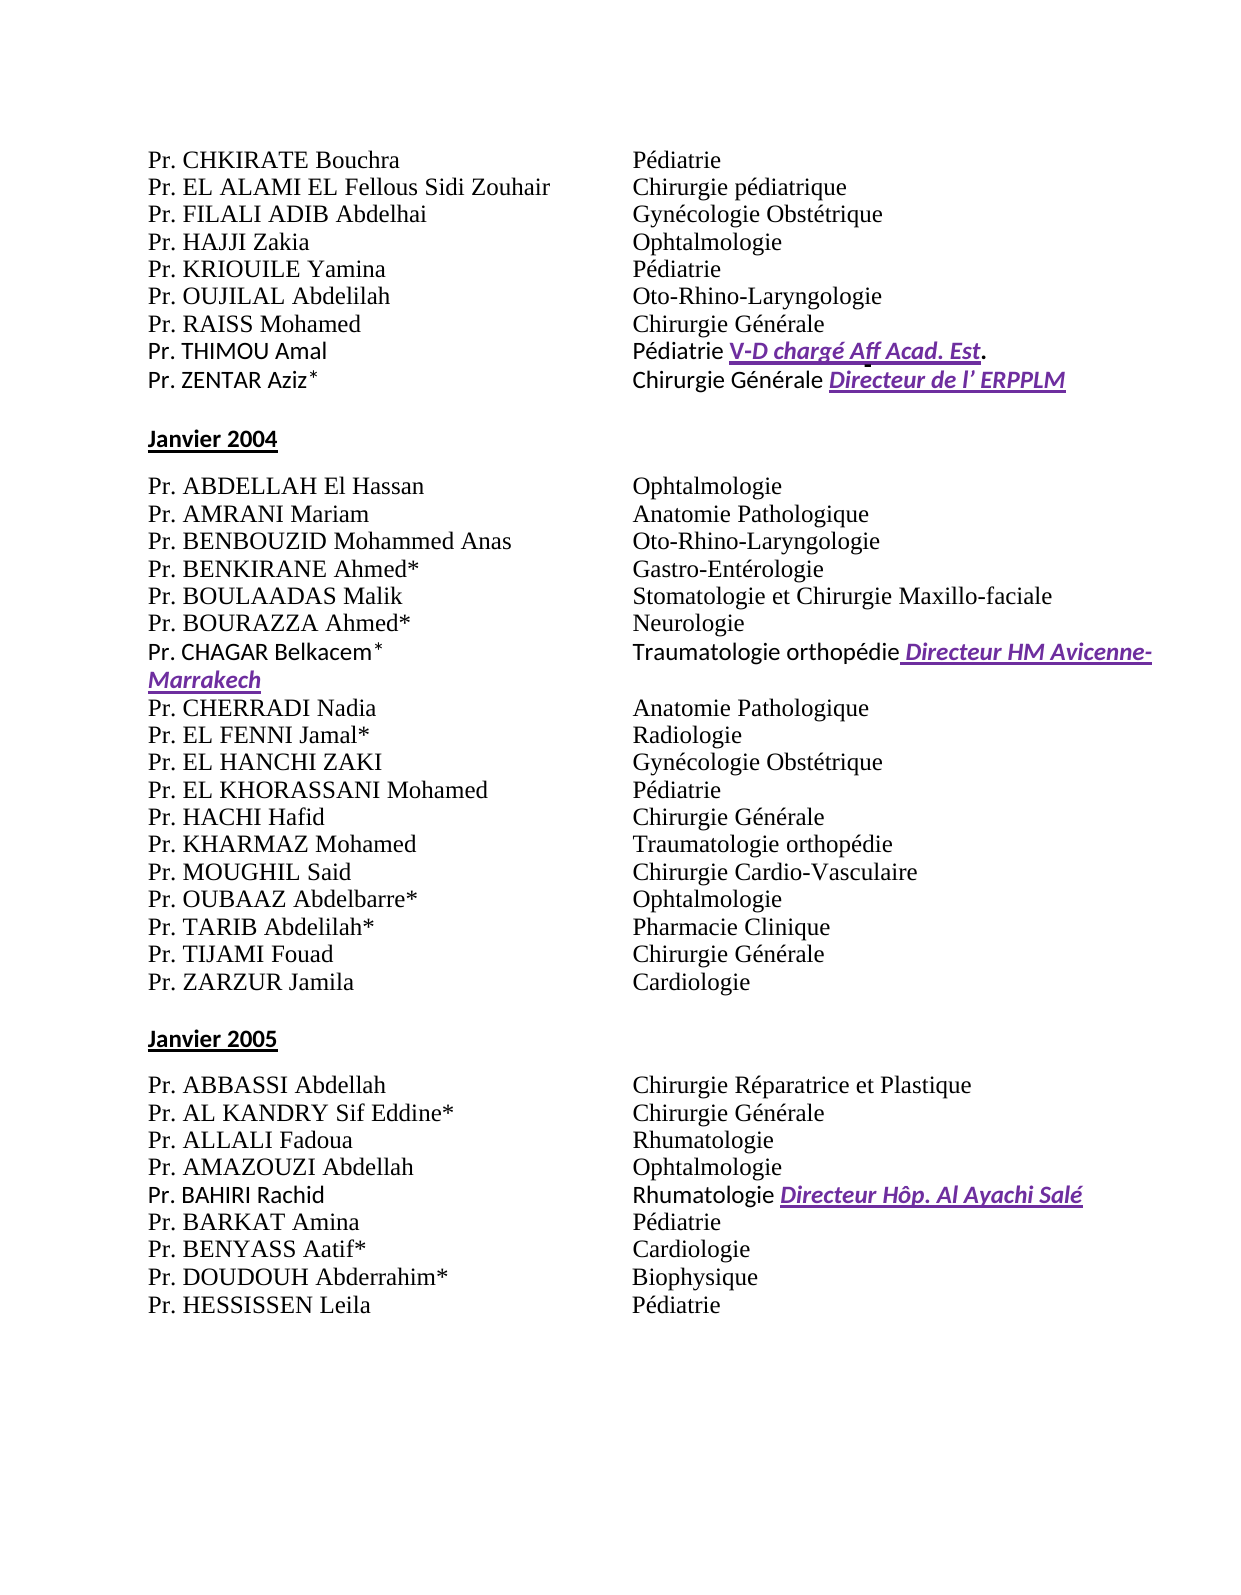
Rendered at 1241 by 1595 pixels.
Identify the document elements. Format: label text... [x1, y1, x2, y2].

text Pr. EL FENNI Jamal* Radiologie [148, 722, 1213, 749]
text Pr. HACHI Hafid Chirurgie Générale [148, 804, 1213, 831]
text Pr. BAHIRI Rachid Rhumatologie Directeur Hôp. Al Ayachi Salé [148, 1181, 1213, 1209]
text Pr. KRIOUILE Yamina Pédiatrie [148, 256, 1213, 283]
text Pr. ZENTAR Aziz* Chirurgie Générale Directeur de l’ ERPPLM [148, 368, 1213, 393]
text Janvier 2005 [148, 1023, 1213, 1053]
text Pr. HAJJI Zakia Ophtalmologie [148, 228, 1213, 256]
text Pr. AMAZOUZI Abdellah Ophtalmologie [148, 1154, 1213, 1181]
text Pr. TIJAMI Fouad Chirurgie Générale [148, 940, 1213, 968]
text Pr. BARKAT Amina Pédiatrie [148, 1209, 1213, 1236]
text Pr. CHERRADI Nadia Anatomie Pathologique [148, 695, 1213, 722]
text Pr. EL HANCHI ZAKI Gynécologie Obstétrique [148, 749, 1213, 776]
text Pr. ABBASSI Abdellah Chirurgie Réparatrice et Plastique [148, 1071, 1213, 1099]
text Pr. KHARMAZ Mohamed Traumatologie orthopédie [148, 831, 1213, 858]
text Pr. ABDELLAH El Hassan Ophtalmologie [148, 472, 1213, 500]
text Pr. ZARZUR Jamila Cardiologie [148, 968, 1213, 996]
text Pr. EL KHORASSANI Mohamed Pédiatrie [148, 776, 1213, 804]
text Janvier 2004 [148, 424, 1213, 454]
text Pr. FILALI ADIB Abdelhai Gynécologie Obstétrique [148, 201, 1213, 228]
text Pr. AMRANI Mariam Anatomie Pathologique Pr. BENBOUZID Mohammed Anas Oto-Rhino-Laryngologie Pr. BENKIRANE Ahmed* Gastro-Entérologie [148, 501, 881, 583]
text Pr. RAISS Mohamed Chirurgie Générale [148, 310, 1213, 338]
text Pr. BENYASS Aatif* Cardiologie [148, 1236, 1213, 1263]
text Pr. DOUDOUH Abderrahim* Biophysique [148, 1263, 1213, 1291]
text Pr. MOUGHIL Said Chirurgie Cardio-Vasculaire [148, 858, 1213, 886]
text Pr. EL ALAMI EL Fellous Sidi Zouhair Chirurgie pédiatrique [148, 174, 1213, 201]
text Pr. CHAGAR Belkacem* Traumatologie orthopédie Directeur HM Avicenne- Marrakech [148, 637, 1155, 695]
text Pr. ALLALI Fadoua Rhumatologie [148, 1127, 1213, 1154]
text Pr. TARIB Abdelilah* Pharmacie Clinique [148, 913, 1213, 940]
text Pr. CHKIRATE Bouchra Pédiatrie [148, 146, 1213, 174]
text Pr. OUJILAL Abdelilah Oto-Rhino-Laryngologie [148, 283, 1213, 310]
text Pr. OUBAAZ Abdelbarre* Ophtalmologie [148, 886, 1213, 913]
text Pr. THIMOU Amal Pédiatrie V-D chargé Aff Acad. Est. [148, 338, 1213, 365]
text Pr. AL KANDRY Sif Eddine* Chirurgie Générale [148, 1099, 1213, 1127]
text Pr. BOURAZZA Ahmed* Neurologie [148, 609, 1213, 637]
text Pr. BOULAADAS Malik Stomatologie et Chirurgie Maxillo-faciale [148, 583, 1213, 609]
text Pr. HESSISSEN Leila Pédiatrie [148, 1291, 1213, 1319]
